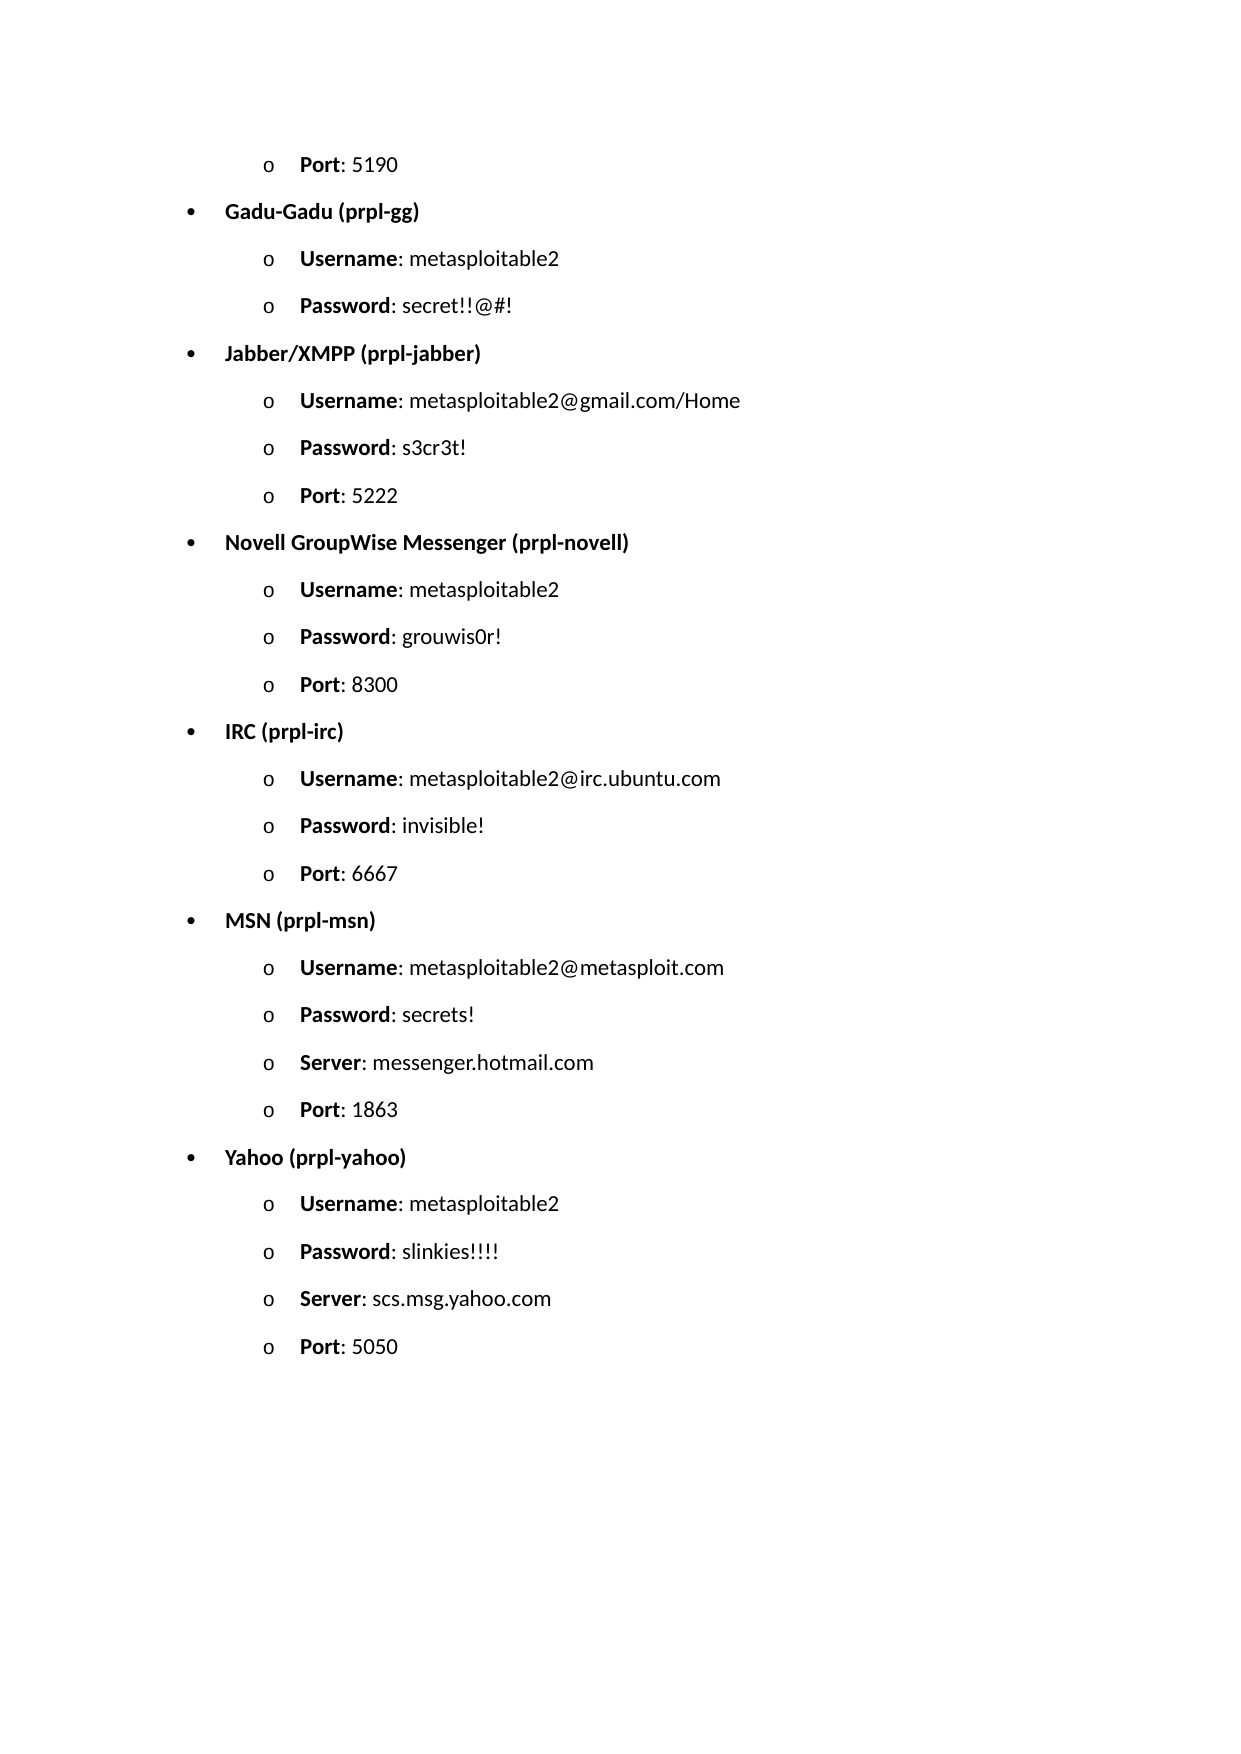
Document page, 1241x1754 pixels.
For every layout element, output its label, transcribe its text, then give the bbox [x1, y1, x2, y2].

list Username: metasploitable2@metasploit.com [262, 953, 1090, 982]
list Server: messenger.hotmail.com [262, 1048, 1090, 1076]
list Port: 5190 [262, 150, 1090, 178]
list Username: metasploitable2 [262, 244, 1090, 273]
list Password: grouwis0r! [262, 622, 1090, 651]
list Port: 5050 [262, 1332, 1090, 1360]
list Gadu-Gadu (prpl-gg) [187, 197, 1090, 225]
list Username: metasploitable2@irc.ubuntu.com [262, 764, 1090, 793]
list Jabber/XMPP (prpl-jabber) [187, 339, 1090, 367]
list Password: secret!!@#! [262, 292, 1090, 320]
list Username: metasploitable2 [262, 1189, 1090, 1218]
list Novell GroupWise Messenger (prpl-novell) [187, 528, 1090, 556]
list MSN (prpl-msn) [187, 906, 1090, 934]
list Password: s3cr3t! [262, 433, 1090, 462]
list Username: metasploitable2@gmail.com/Home [262, 386, 1090, 414]
list Port: 6667 [262, 859, 1090, 887]
list Port: 8300 [262, 670, 1090, 698]
list Port: 1863 [262, 1095, 1090, 1124]
list Password: invisible! [262, 811, 1090, 840]
list IRC (prpl-irc) [187, 717, 1090, 745]
list Server: scs.msg.yahoo.com [262, 1284, 1090, 1313]
list Yahoo (prpl-yahoo) [187, 1143, 1090, 1171]
list Username: metasploitable2 [262, 575, 1090, 603]
list Port: 5222 [262, 481, 1090, 509]
list Password: slinkies!!!! [262, 1237, 1090, 1266]
list Password: secrets! [262, 1001, 1090, 1029]
